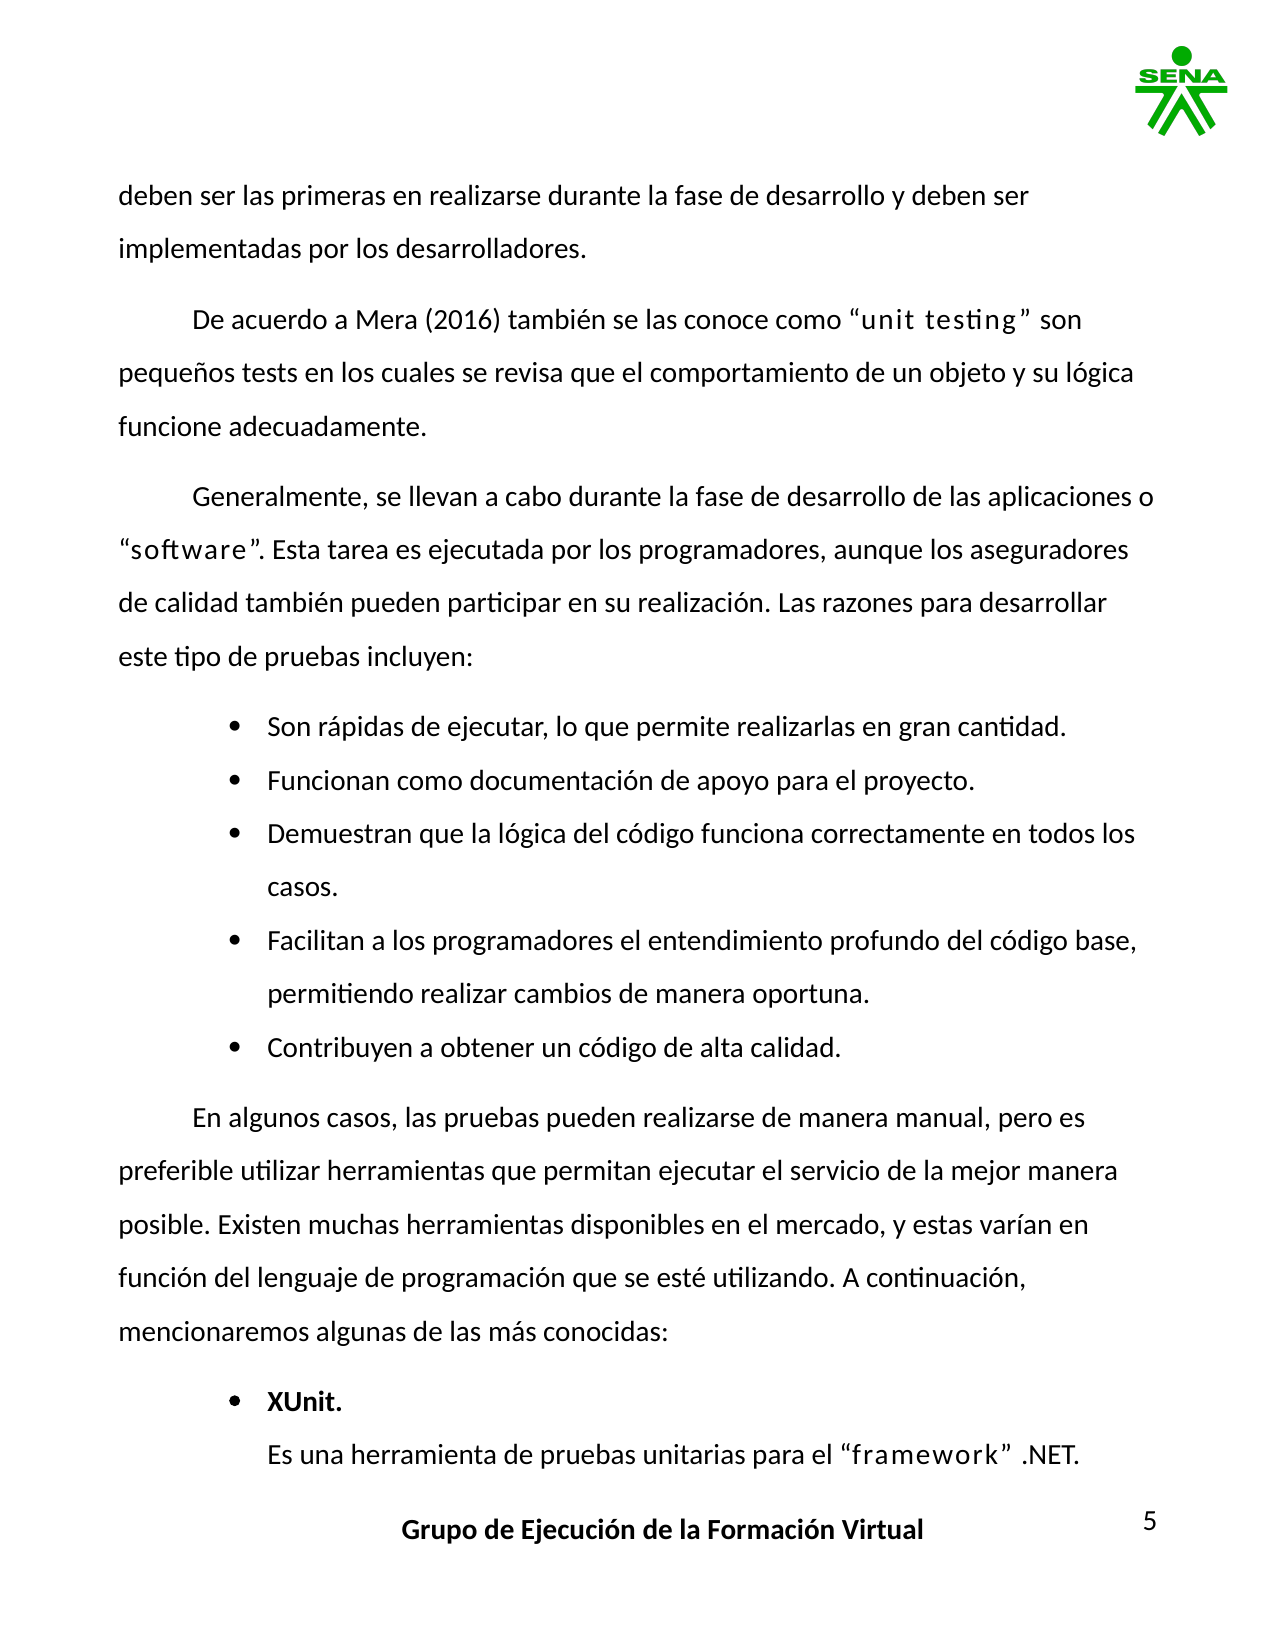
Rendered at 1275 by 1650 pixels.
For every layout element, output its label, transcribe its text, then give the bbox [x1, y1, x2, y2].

text En algunos casos, las pruebas pueden realizarse de manera manual, pero es preferible utilizar herramientas que permitan ejecutar el servicio de la mejor manera posible. Existen muchas herramientas disponibles en el mercado, y estas varían en función del lenguaje de programación que se esté utilizando. A continuación, mencionaremos algunas de las más conocidas: [118, 1099, 1157, 1348]
list Facilitan a los programadores el entendimiento profundo del código base, permitiendo realizar cambios de manera oportuna. [229, 922, 1157, 1011]
list Demuestran que la lógica del código funciona correctamente en todos los casos. [229, 815, 1157, 904]
list Es una herramienta de pruebas unitarias para el “framework” .NET. [267, 1436, 1157, 1472]
list Funcionan como documentación de apoyo para el proyecto. [229, 762, 1157, 797]
list Son rápidas de ejecutar, lo que permite realizarlas en gran cantidad. [229, 708, 1157, 744]
list Contribuyen a obtener un código de alta calidad. [229, 1029, 1157, 1064]
list XUnit. [229, 1383, 1157, 1418]
picture [1135, 46, 1228, 136]
text De acuerdo a Mera (2016) también se las conoce como “unit testing” son pequeños tests en los cuales se revisa que el comportamiento de un objeto y su lógica funcione adecuadamente. [118, 301, 1157, 443]
text Generalmente, se llevan a cabo durante la fase de desarrollo de las aplicaciones o “software”. Esta tarea es ejecutada por los programadores, aunque los aseguradores de calidad también pueden participar en su realización. Las razones para desarrollar este tipo de pruebas incluyen: [118, 478, 1157, 674]
